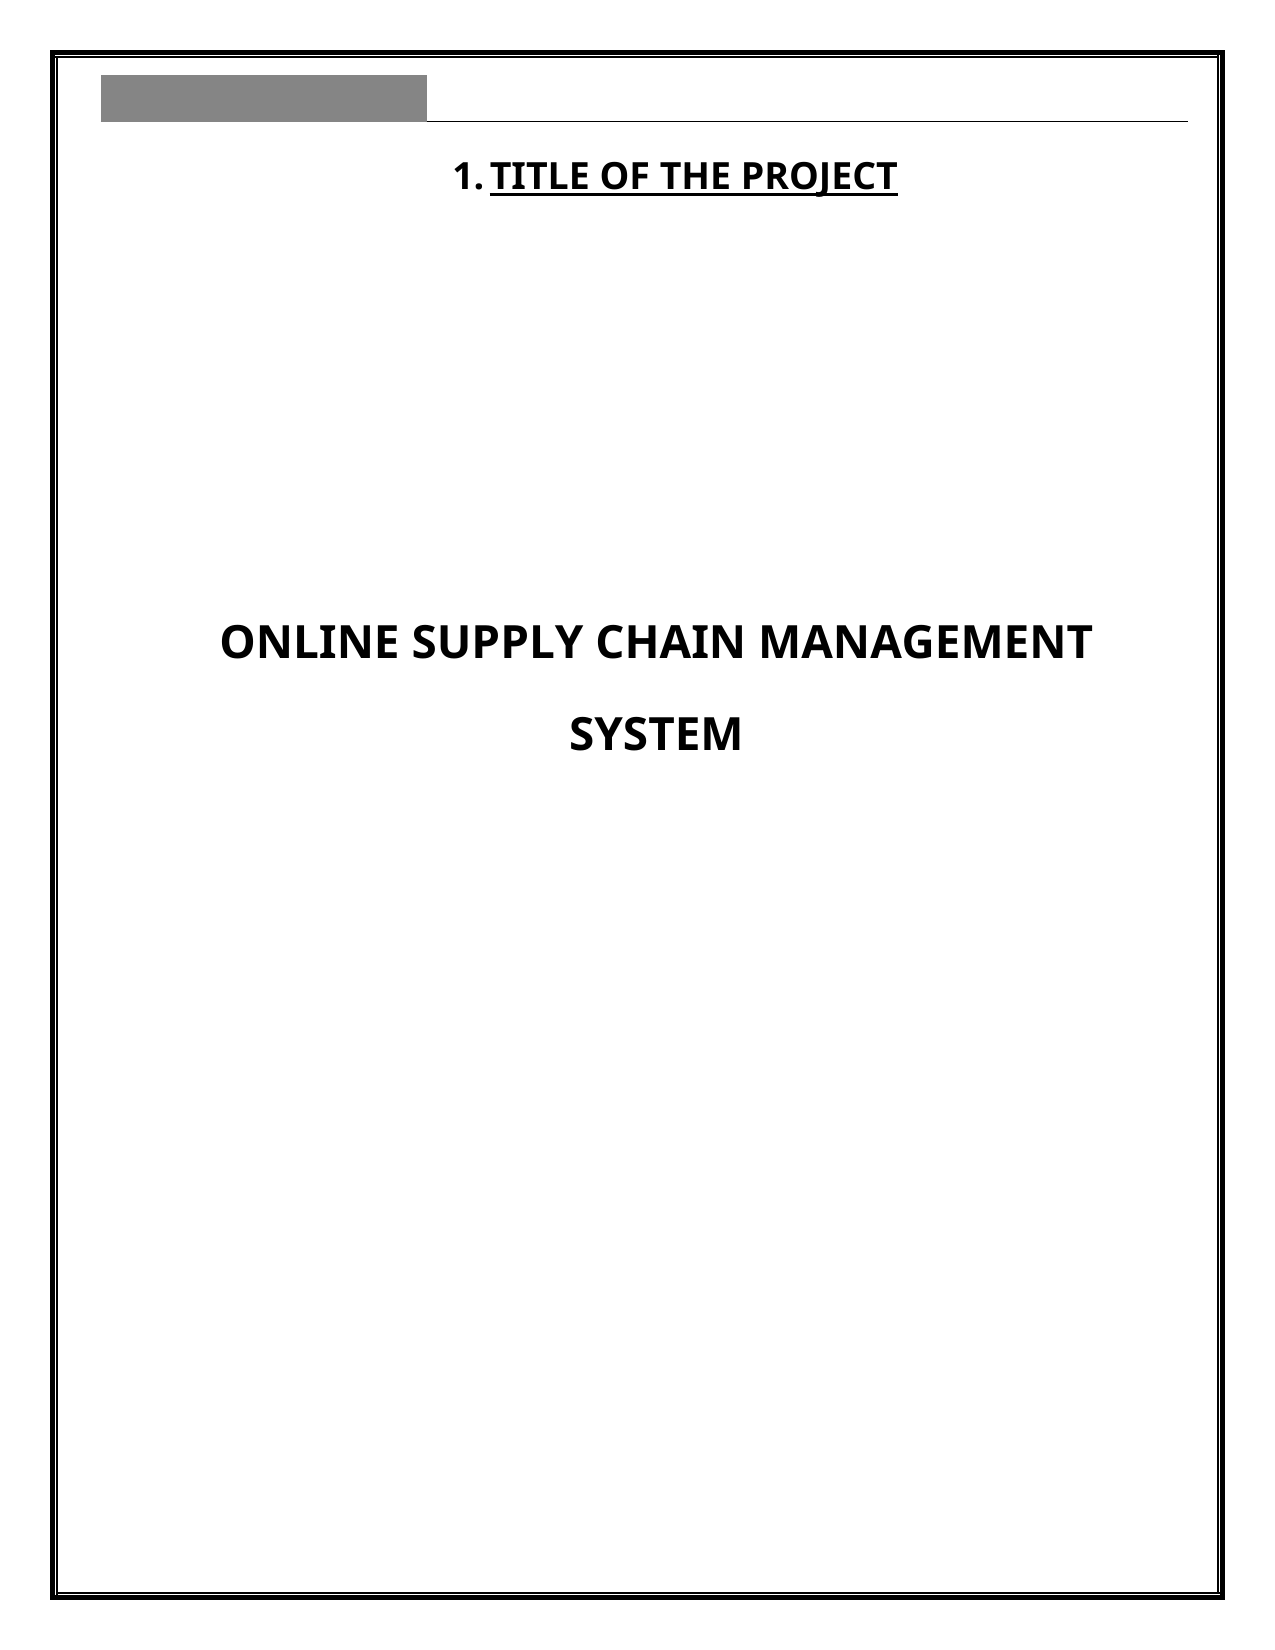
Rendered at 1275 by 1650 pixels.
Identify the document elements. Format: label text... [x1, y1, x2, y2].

text SYSTEM [112, 702, 1200, 764]
list TITLE OF THE PROJECT [150, 149, 1200, 201]
text ONLINE SUPPLY CHAIN MANAGEMENT [112, 609, 1200, 672]
